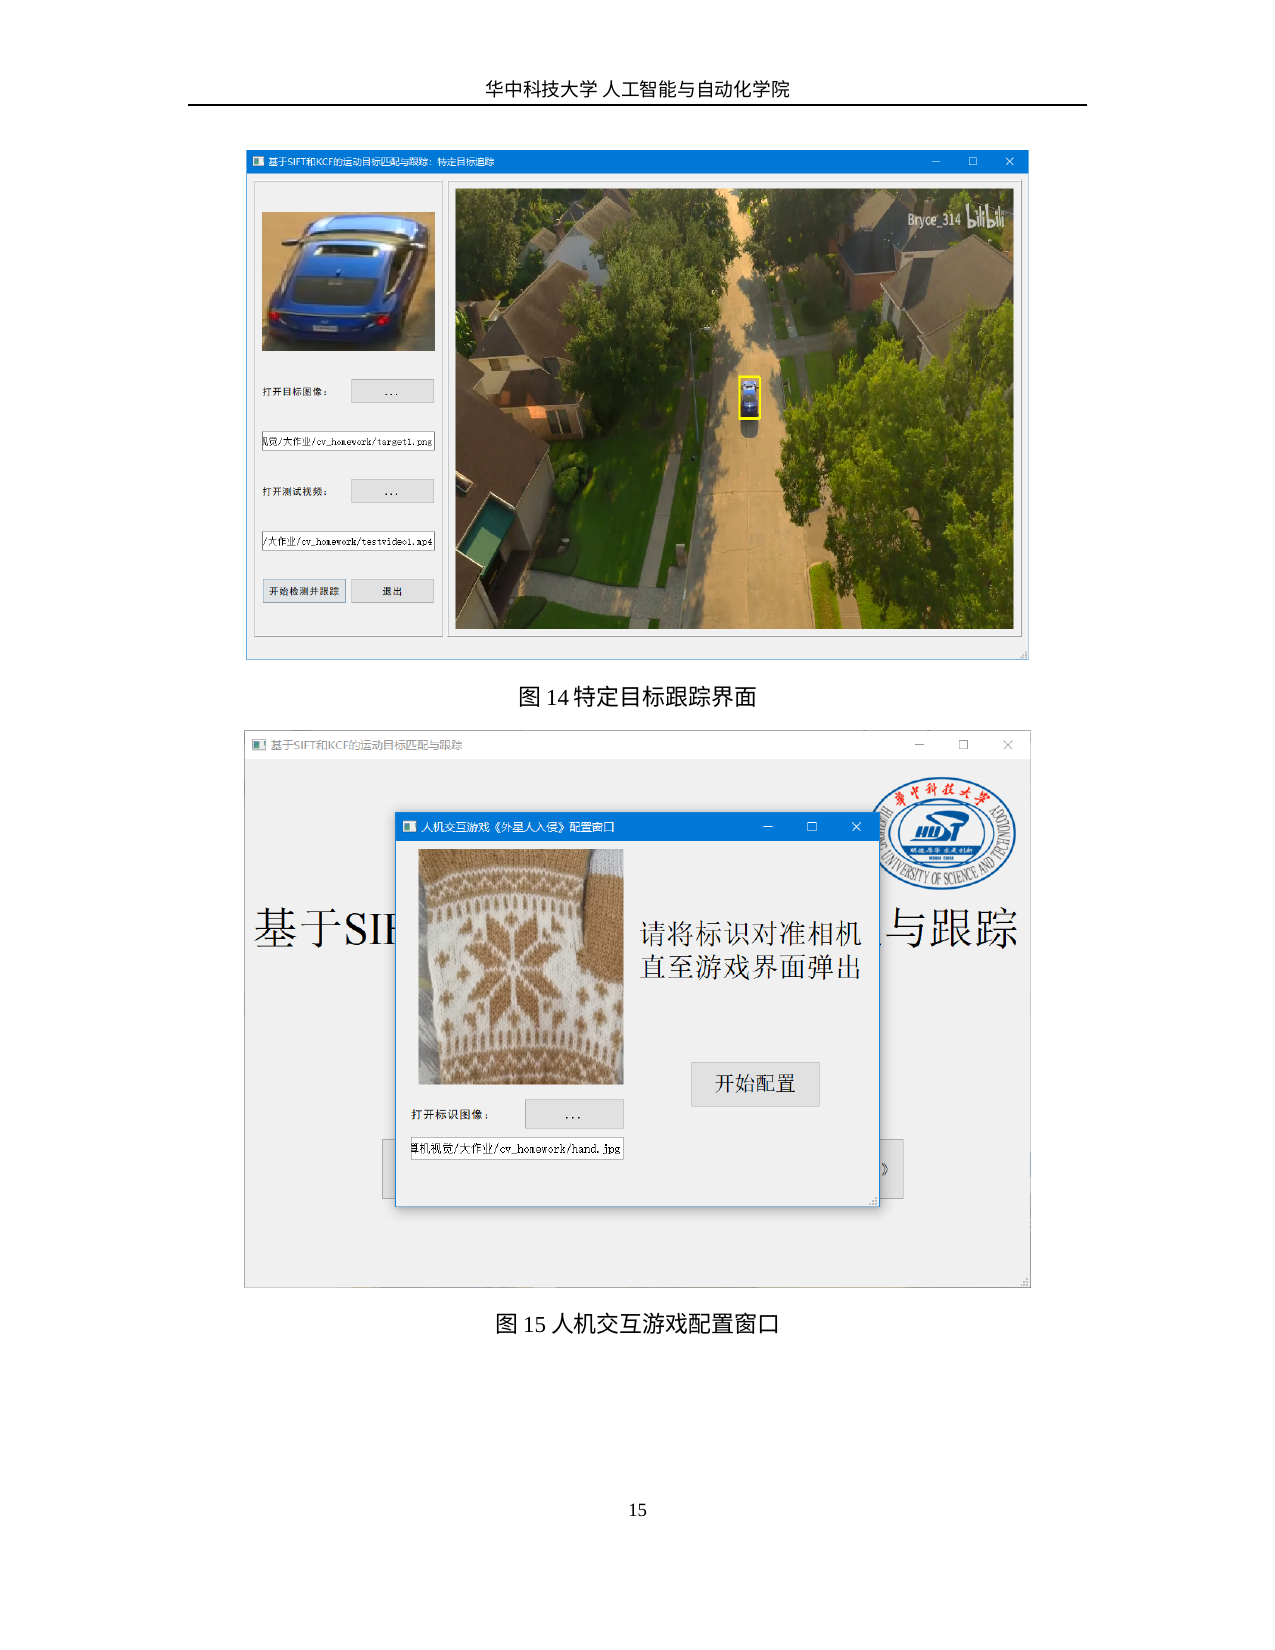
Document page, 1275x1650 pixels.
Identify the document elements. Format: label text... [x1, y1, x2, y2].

text 图 14 特定目标跟踪界面 [187, 678, 1087, 712]
picture [246, 150, 1029, 660]
text 图 15 人机交互游戏配置窗口 [187, 1306, 1087, 1339]
picture [244, 730, 1031, 1288]
